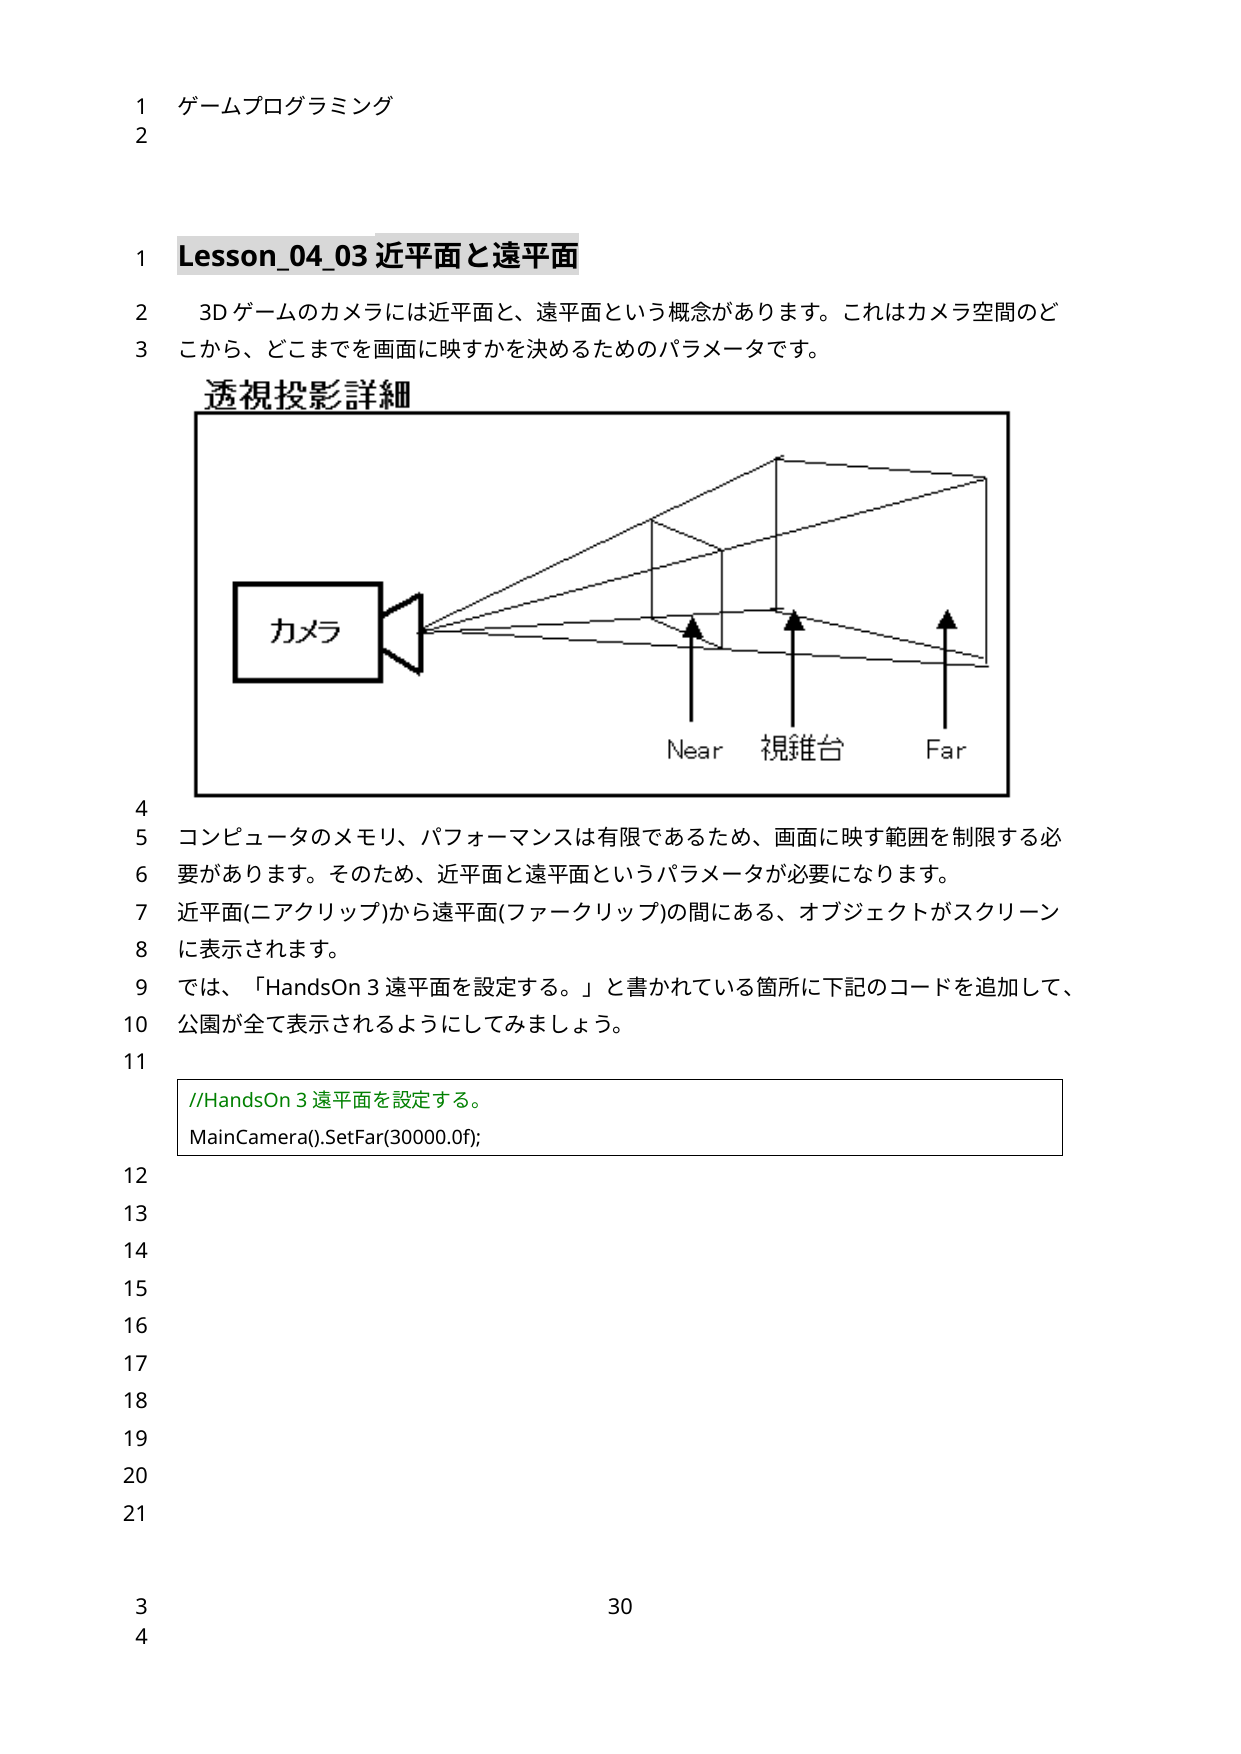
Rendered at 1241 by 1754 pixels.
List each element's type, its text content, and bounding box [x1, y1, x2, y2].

table_header //HandsOn 3 遠平面を設定する。 MainCamera().SetFar(30000.0f); [178, 1080, 1062, 1155]
text 近平面(ニアクリップ)から遠平面(ファークリップ)の間にある、オブジェクトがスクリーンに表示されます。 [177, 892, 1063, 967]
picture [177, 366, 1026, 817]
text コンピュータのメモリ、パフォーマンスは有限であるため、画面に映す範囲を制限する必要があります。そのため、近平面と遠平面というパラメータが必要になります。 [177, 817, 1063, 892]
subtitle Lesson_04_03 近平面と遠平面 [177, 217, 1063, 292]
text では、「HandsOn 3 遠平面を設定する。」と書かれている箇所に下記のコードを追加して、公園が全て表示されるようにしてみましょう。 [177, 967, 1063, 1042]
text 3Dゲームのカメラには近平面と、遠平面という概念があります。これはカメラ空間のどこから、どこまでを画面に映すかを決めるためのパラメータです。 [177, 292, 1063, 367]
